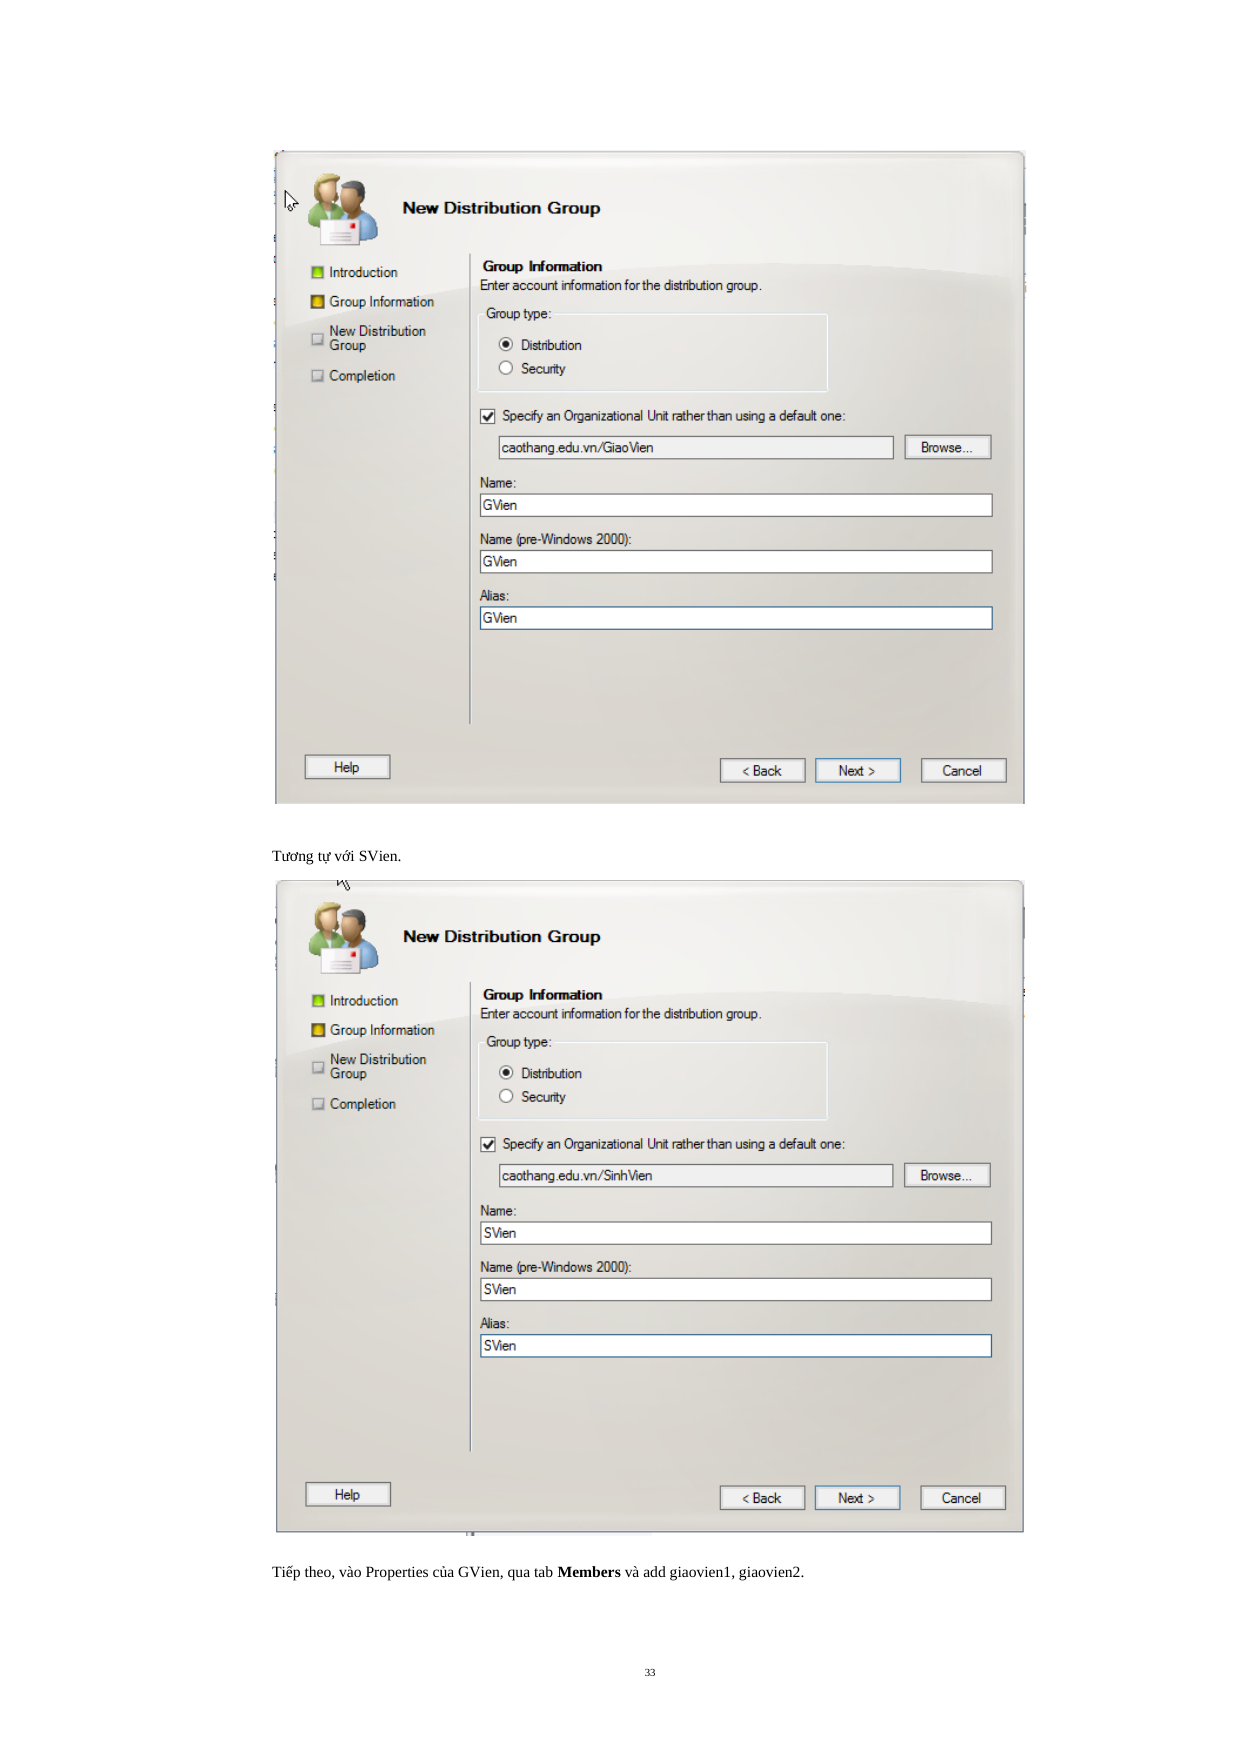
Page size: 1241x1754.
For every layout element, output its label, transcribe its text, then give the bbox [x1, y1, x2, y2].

picture [273, 150, 1027, 804]
text Tương tự với SVien. [272, 834, 1112, 865]
picture [275, 880, 1025, 1536]
text Tiếp theo, vào Properties của GVien, qua tab Members và add giaovien1, giaovien2. [272, 1550, 1112, 1581]
